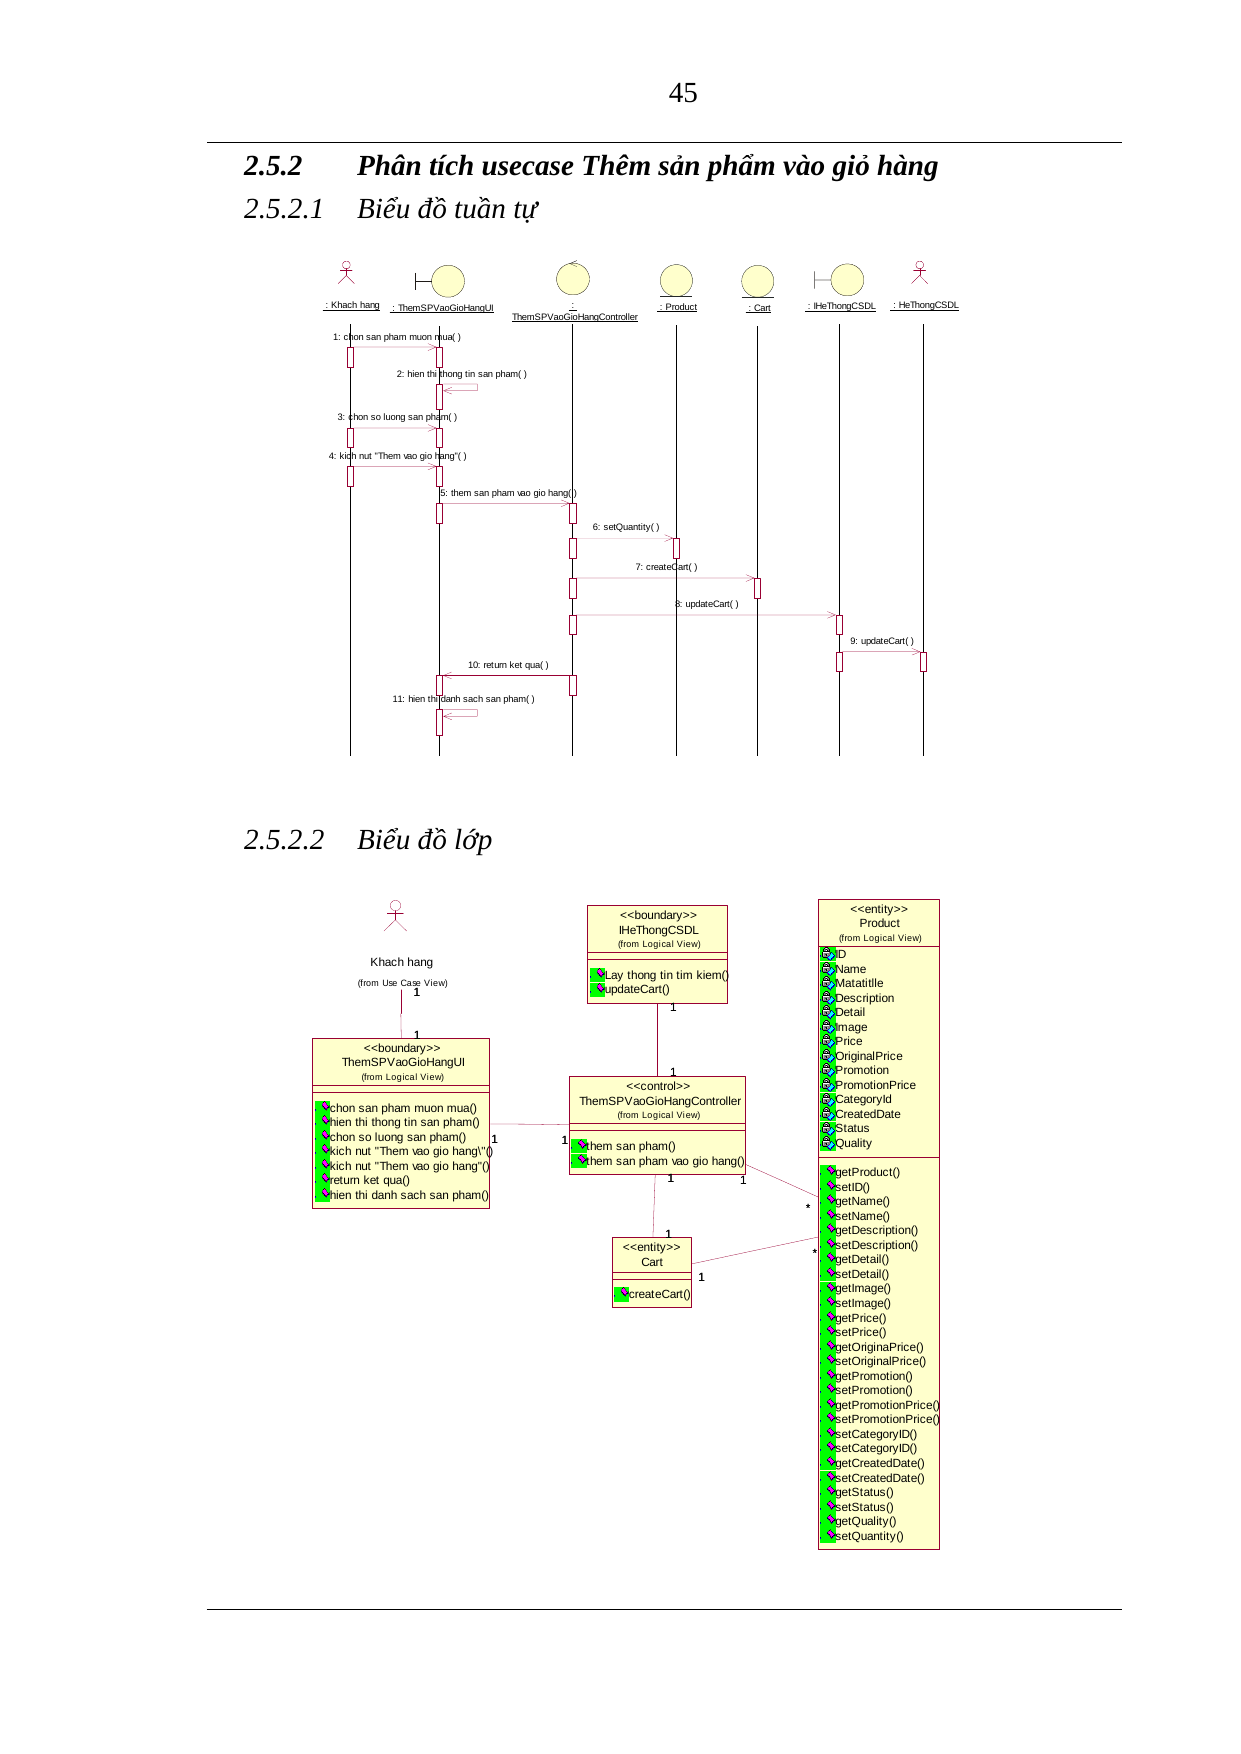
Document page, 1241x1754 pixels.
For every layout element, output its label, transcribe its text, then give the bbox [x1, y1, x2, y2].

subtitle Biểu đồ lớp [244, 822, 1122, 856]
subtitle Phân tích usecase Thêm sản phẩm vào giỏ hàng [207, 148, 1122, 181]
subtitle Biểu đồ tuần tự [244, 191, 1122, 225]
